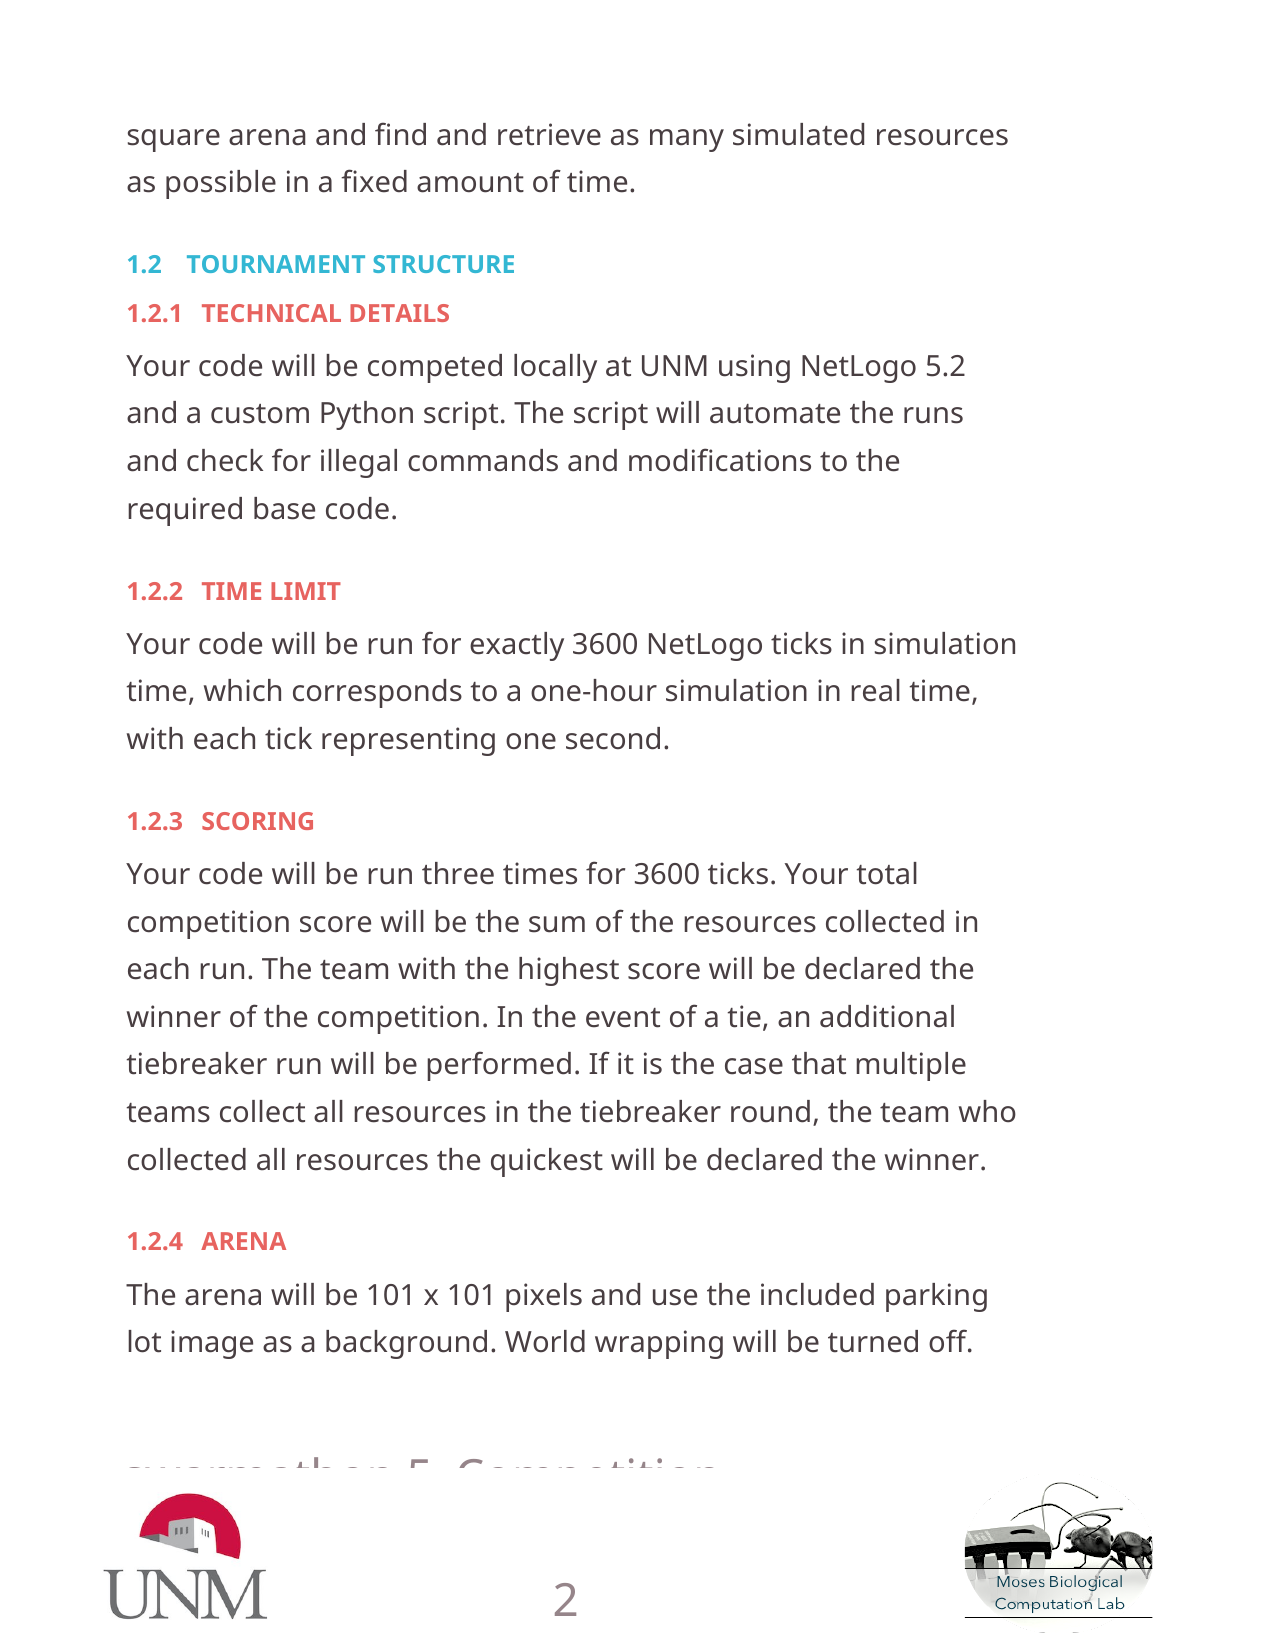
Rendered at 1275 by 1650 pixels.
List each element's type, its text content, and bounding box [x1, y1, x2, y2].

subtitle technical details [126, 295, 1020, 329]
text The arena will be 101 x 101 pixels and use the included parking lot image as a background. World wrapping will be turned off. [126, 1274, 1020, 1361]
text Your code will be competed locally at UNM using NetLogo 5.2 and a custom Python script. The script will automate the runs and check for illegal commands and modifications to the required base code. [126, 345, 1020, 528]
picture [102, 1492, 268, 1620]
subtitle scoring [126, 803, 1020, 837]
text Your code will be run three times for 3600 ticks. Your total competition score will be the sum of the resources collected in each run. The team with the highest score will be declared the winner of the competition. In the event of a tie, an additional tiebreaker run will be performed. If it is the case that multiple teams collect all resources in the tiebreaker round, the team who collected all resources the quickest will be declared the winner. [126, 853, 1020, 1178]
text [126, 114, 1020, 201]
subtitle tournament structure [126, 247, 1020, 281]
subtitle ARENA [126, 1224, 1020, 1258]
picture [964, 1474, 1153, 1633]
text Your code will be run for exactly 3600 NetLogo ticks in simulation time, which corresponds to a one-hour simulation in real time, with each tick representing one second. [126, 623, 1020, 758]
subtitle time limit [126, 573, 1020, 607]
